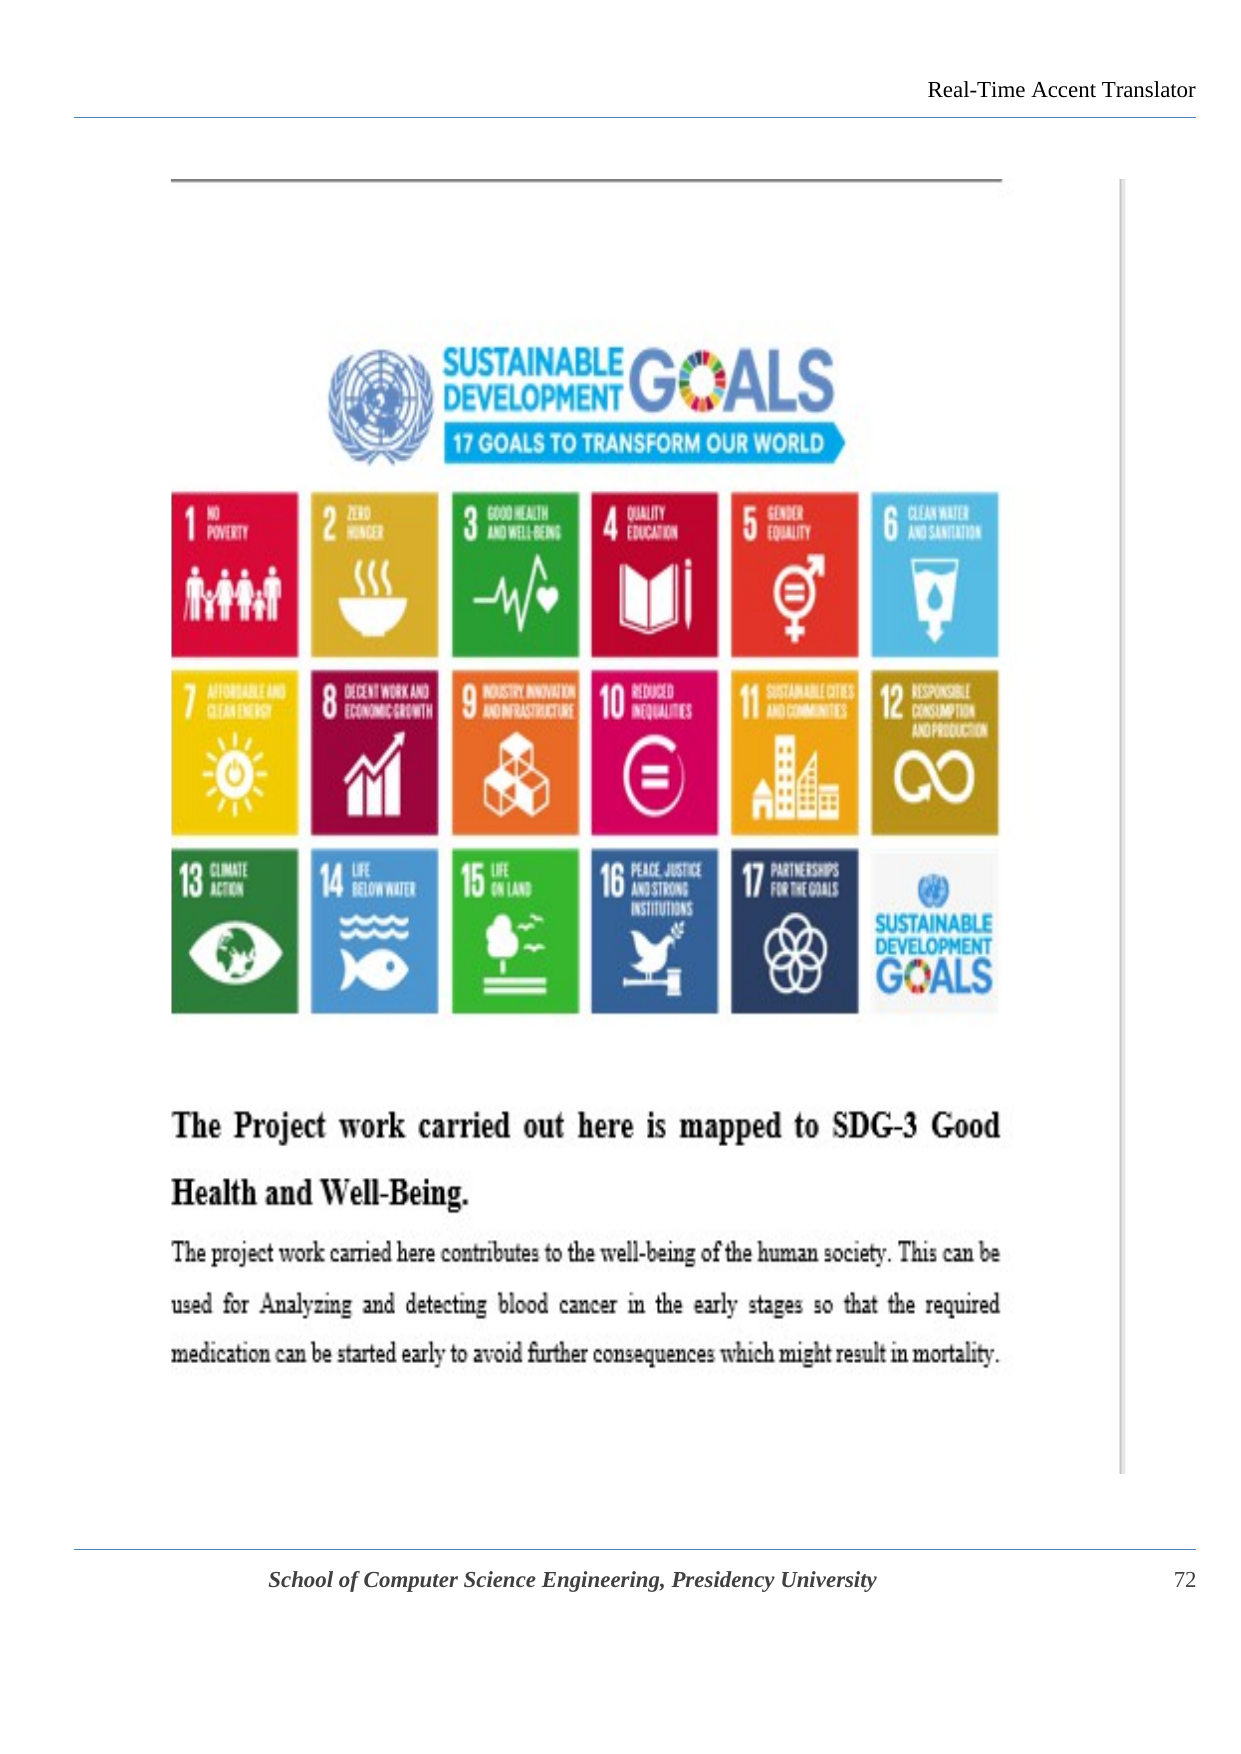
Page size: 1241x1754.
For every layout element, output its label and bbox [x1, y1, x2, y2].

picture [170, 179, 1126, 1474]
